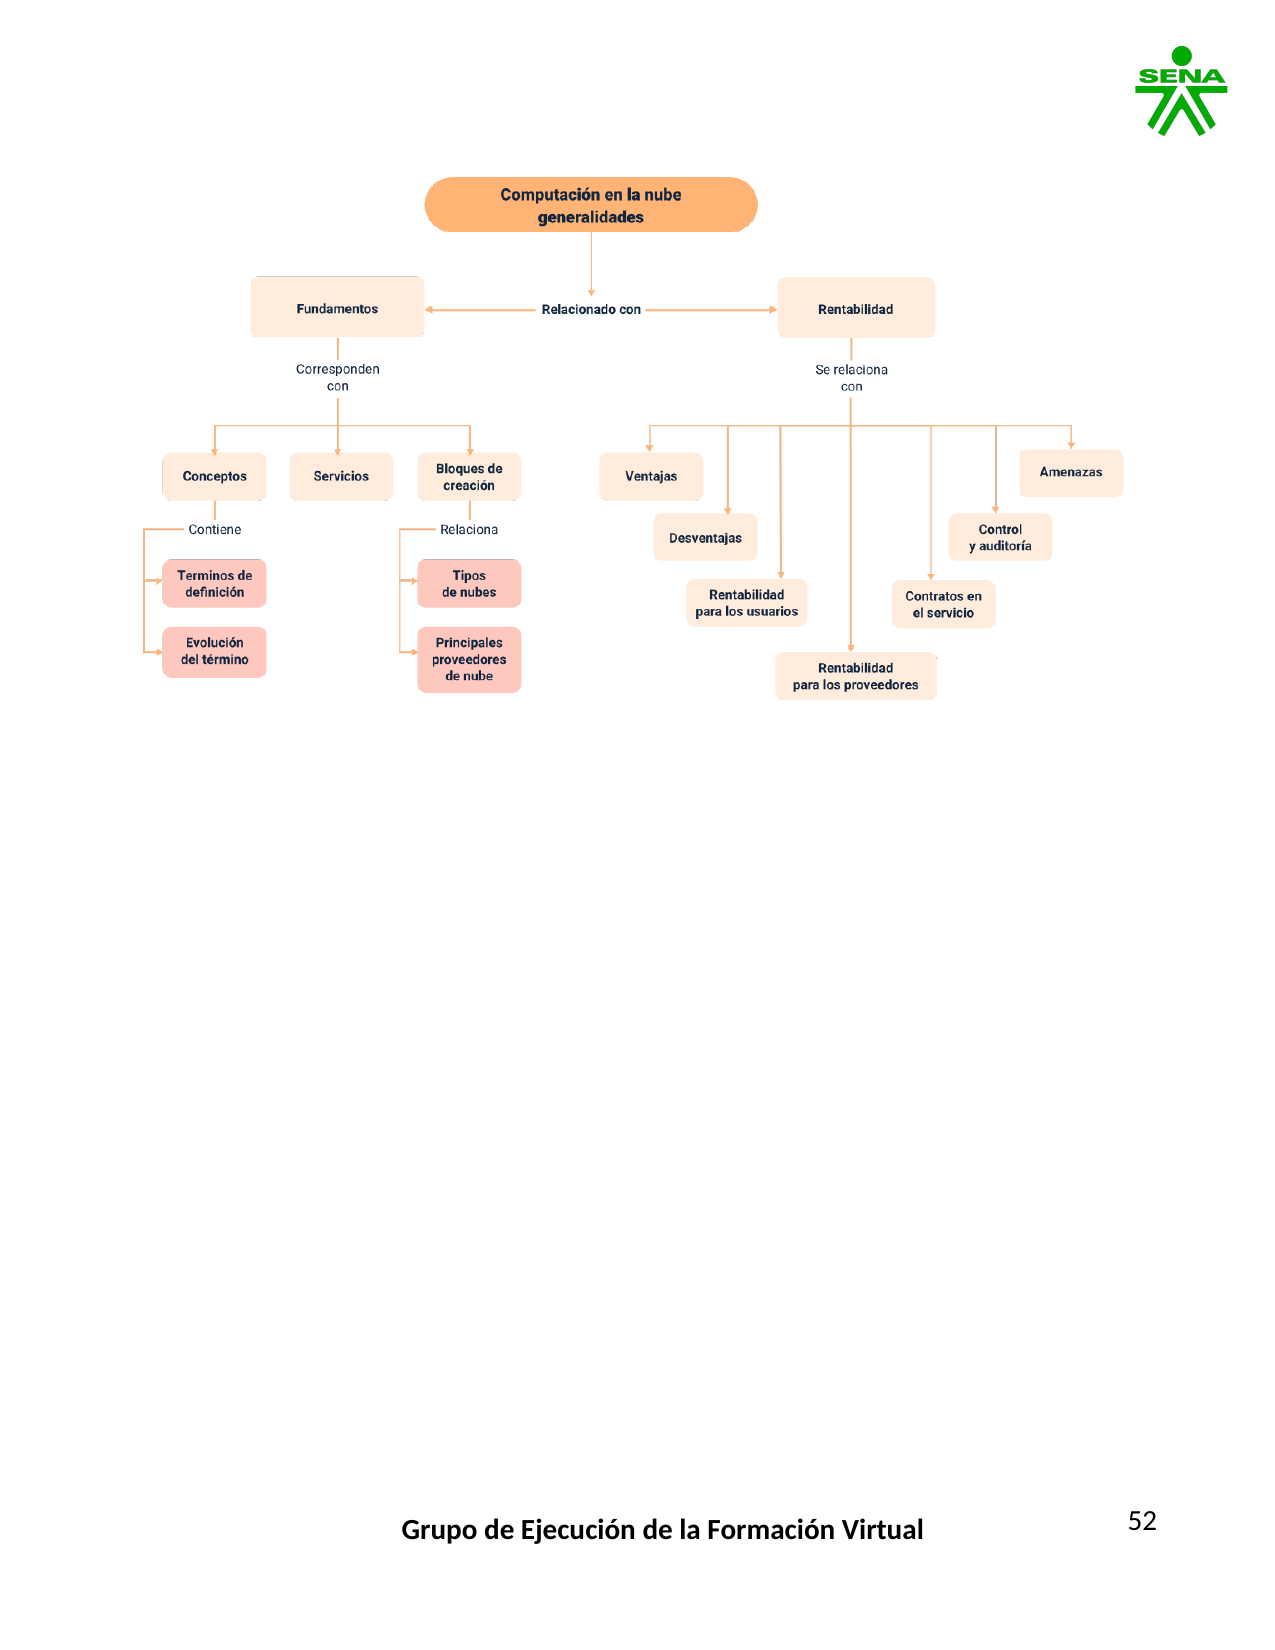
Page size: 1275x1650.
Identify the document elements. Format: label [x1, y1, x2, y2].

picture [118, 177, 1149, 714]
picture [1135, 46, 1228, 136]
